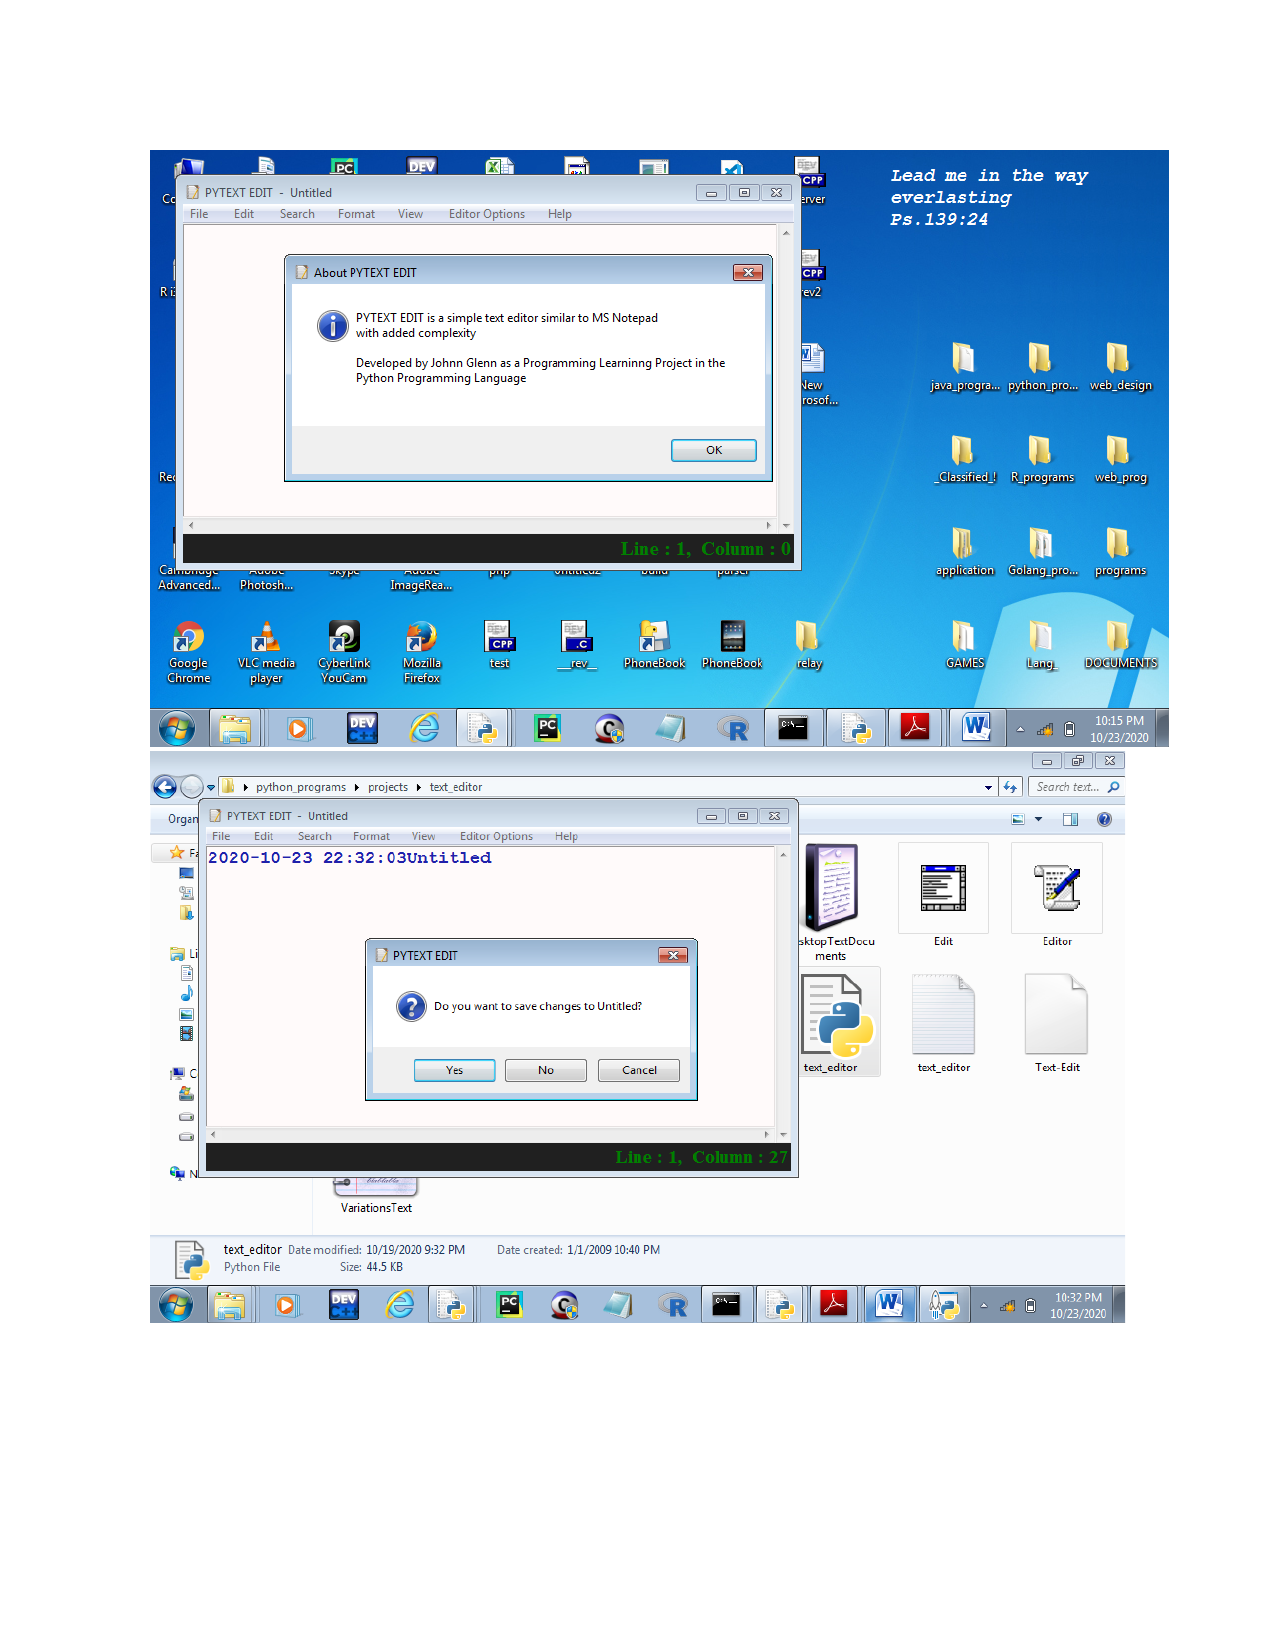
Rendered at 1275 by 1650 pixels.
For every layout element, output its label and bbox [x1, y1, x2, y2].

picture [150, 751, 1125, 1323]
picture [150, 150, 1169, 747]
